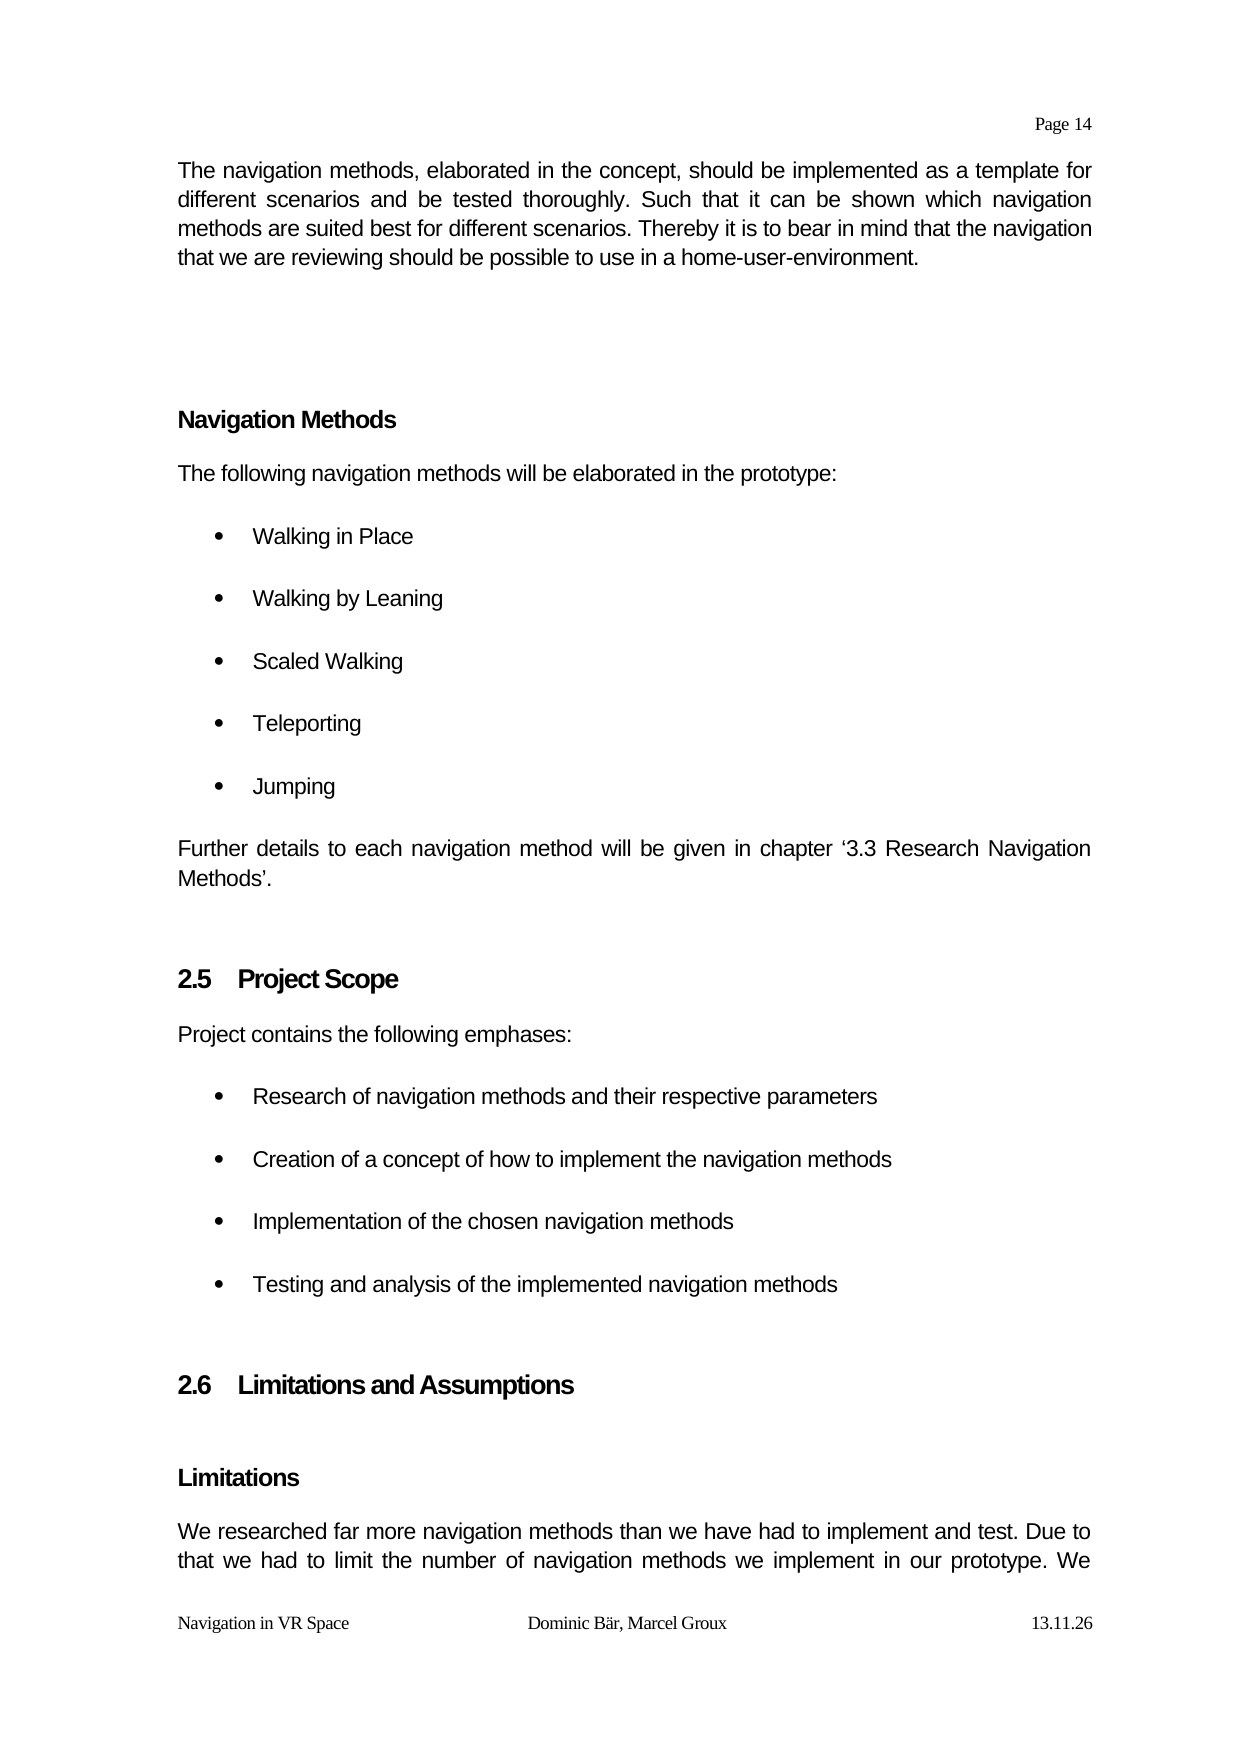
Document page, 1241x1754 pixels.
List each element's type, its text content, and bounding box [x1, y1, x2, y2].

list Walking by Leaning [215, 583, 1092, 613]
subtitle Project Scope [177, 963, 1092, 994]
list Teleporting [215, 708, 1092, 738]
text The navigation methods, elaborated in the concept, should be implemented as a template for different scenarios and be tested thoroughly. Such that it can be shown which navigation methods are suited best for different scenarios. Thereby it is to bear in mind that the navigation that we are reviewing should be possible to use in a home-user-environment. [177, 155, 1092, 271]
subtitle Limitations [177, 1463, 1092, 1491]
list Scaled Walking [215, 646, 1092, 675]
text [177, 1516, 1092, 1575]
text Further details to each navigation method will be given in chapter ‘3.3 Research Navigation Methods’. [177, 833, 1092, 892]
list Jumping [215, 771, 1092, 800]
list Implementation of the chosen navigation methods [215, 1206, 1092, 1236]
list Testing and analysis of the implemented navigation methods [215, 1269, 1092, 1298]
text The following navigation methods will be elaborated in the prototype: [177, 458, 1092, 488]
text Project contains the following emphases: [177, 1019, 1092, 1048]
list Creation of a concept of how to implement the navigation methods [215, 1144, 1092, 1173]
list Research of navigation methods and their respective parameters [215, 1081, 1092, 1111]
list Walking in Place [215, 521, 1092, 550]
subtitle Navigation Methods [177, 405, 1092, 433]
subtitle Limitations and Assumptions [177, 1369, 1092, 1400]
